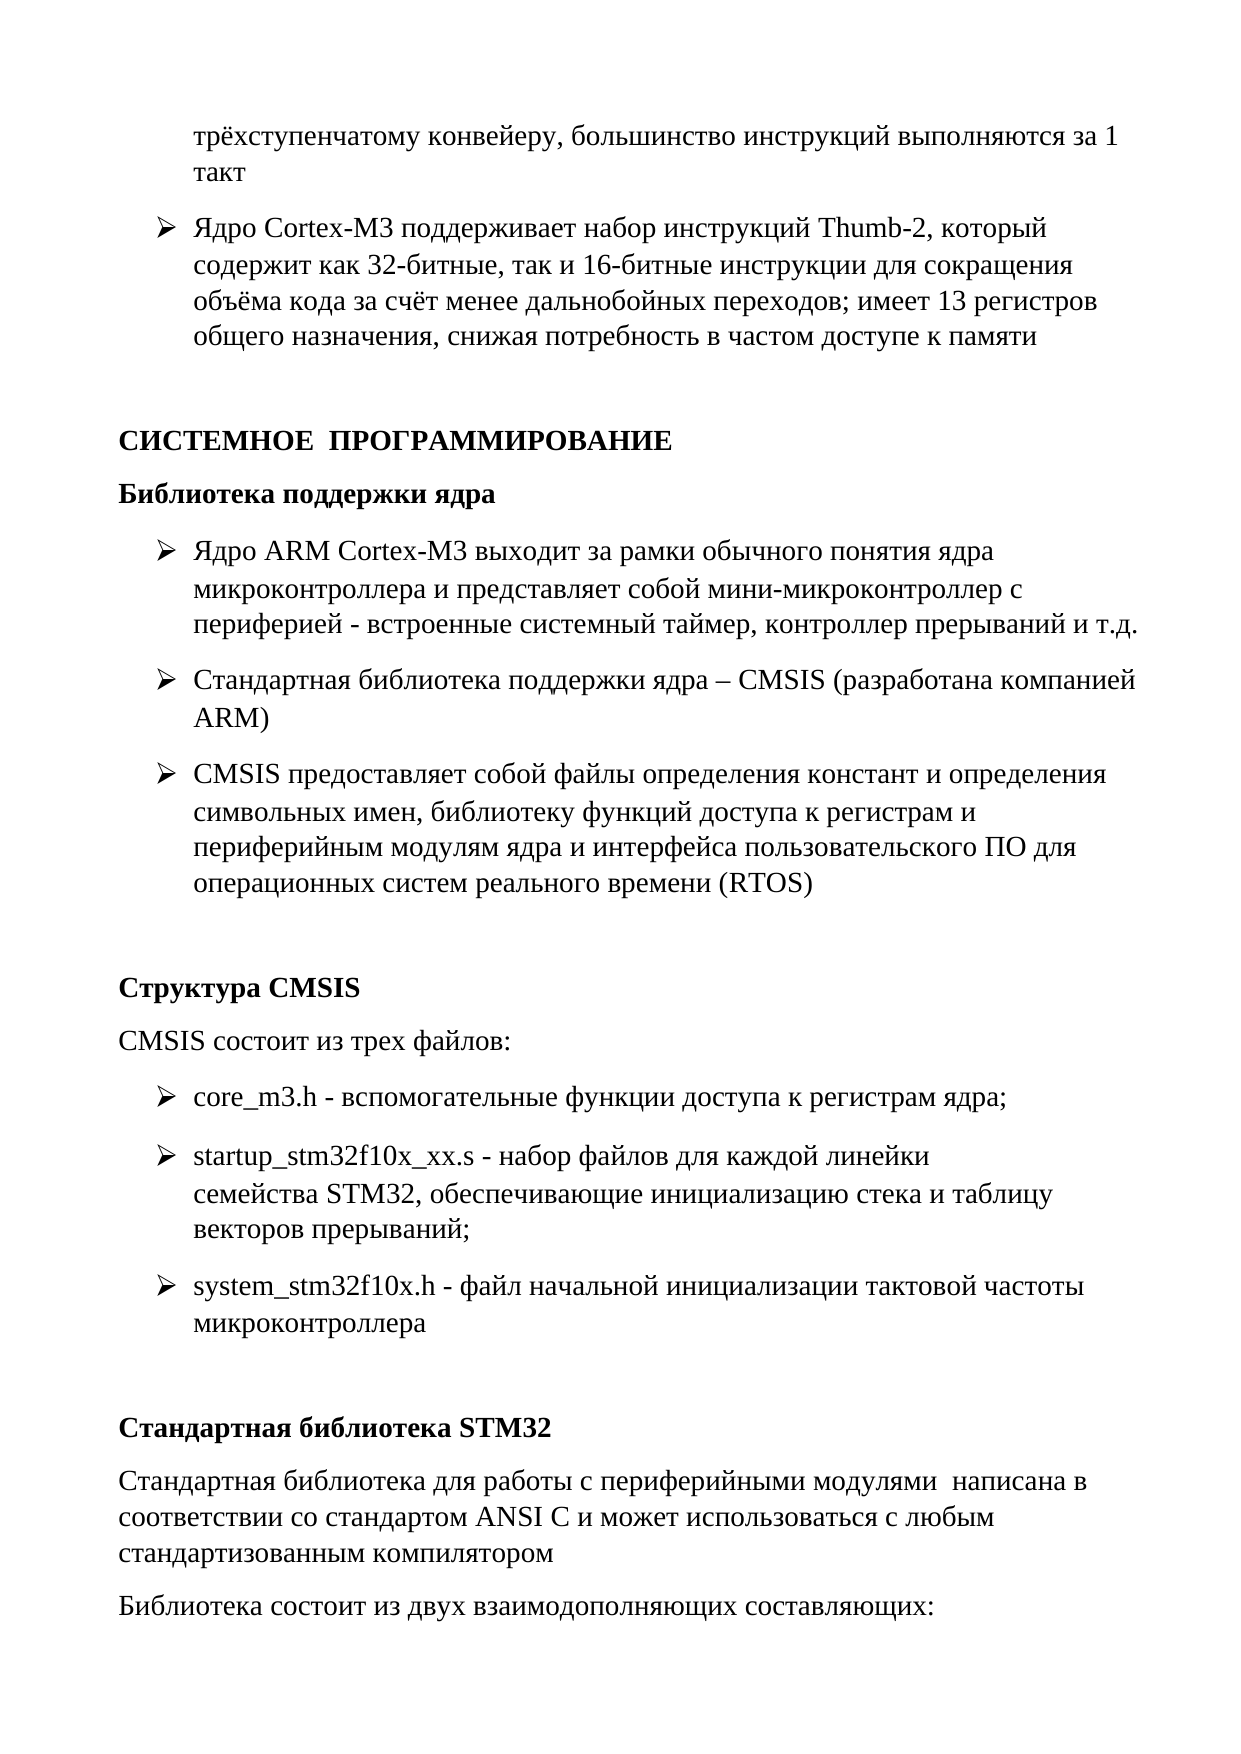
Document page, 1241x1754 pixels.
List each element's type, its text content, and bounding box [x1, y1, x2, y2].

list Стандартная библиотека поддержки ядра – CMSIS (разработана компанией ARM) [156, 658, 1152, 734]
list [156, 118, 1152, 187]
text Библиотека состоит из двух взаимодополняющих составляющих: [118, 1588, 1152, 1622]
text СИСТЕМНОЕ ПРОГРАММИРОВАНИЕ [118, 423, 1152, 457]
list Ядро ARM Cortex-M3 выходит за рамки обычного понятия ядра микроконтроллера и представляет собой мини-микроконтроллер с периферией - встроенные системный таймер, контроллер прерываний и т.д. [156, 529, 1152, 640]
text Структура CMSIS [118, 970, 1152, 1004]
list CMSIS предоставляет собой файлы определения констант и определения символьных имен, библиотеку функций доступа к регистрам и периферийным модулям ядра и интерфейса пользовательского ПО для операционных систем реального времени (RTOS) [156, 752, 1152, 899]
list startup_stm32f10x_xx.s - набор файлов для каждой линейки семейства STM32, обеспечивающие инициализацию стека и таблицу векторов прерываний; [156, 1134, 1152, 1245]
text Библиотека поддержки ядра [118, 476, 1152, 510]
list core_m3.h - вспомогательные функции доступа к регистрам ядра; [156, 1076, 1152, 1115]
list Ядро Cortex-M3 поддерживает набор инструкций Thumb-2, который содержит как 32-битные, так и 16-битные инструкции для сокращения объёма кода за счёт менее дальнобойных переходов; имеет 13 регистров общего назначения, снижая потребность в частом доступе к памяти [156, 206, 1152, 352]
text Стандартная библиотека для работы с периферийными модулями написана в соответствии со стандартом ANSI C и может использоваться с любым стандартизованным компилятором [118, 1463, 1152, 1569]
list system_stm32f10x.h - файл начальной инициализации тактовой частоты микроконтроллера [156, 1264, 1152, 1339]
text Стандартная библиотека STM32 [118, 1410, 1152, 1444]
text CMSIS состоит из трех файлов: [118, 1023, 1152, 1056]
